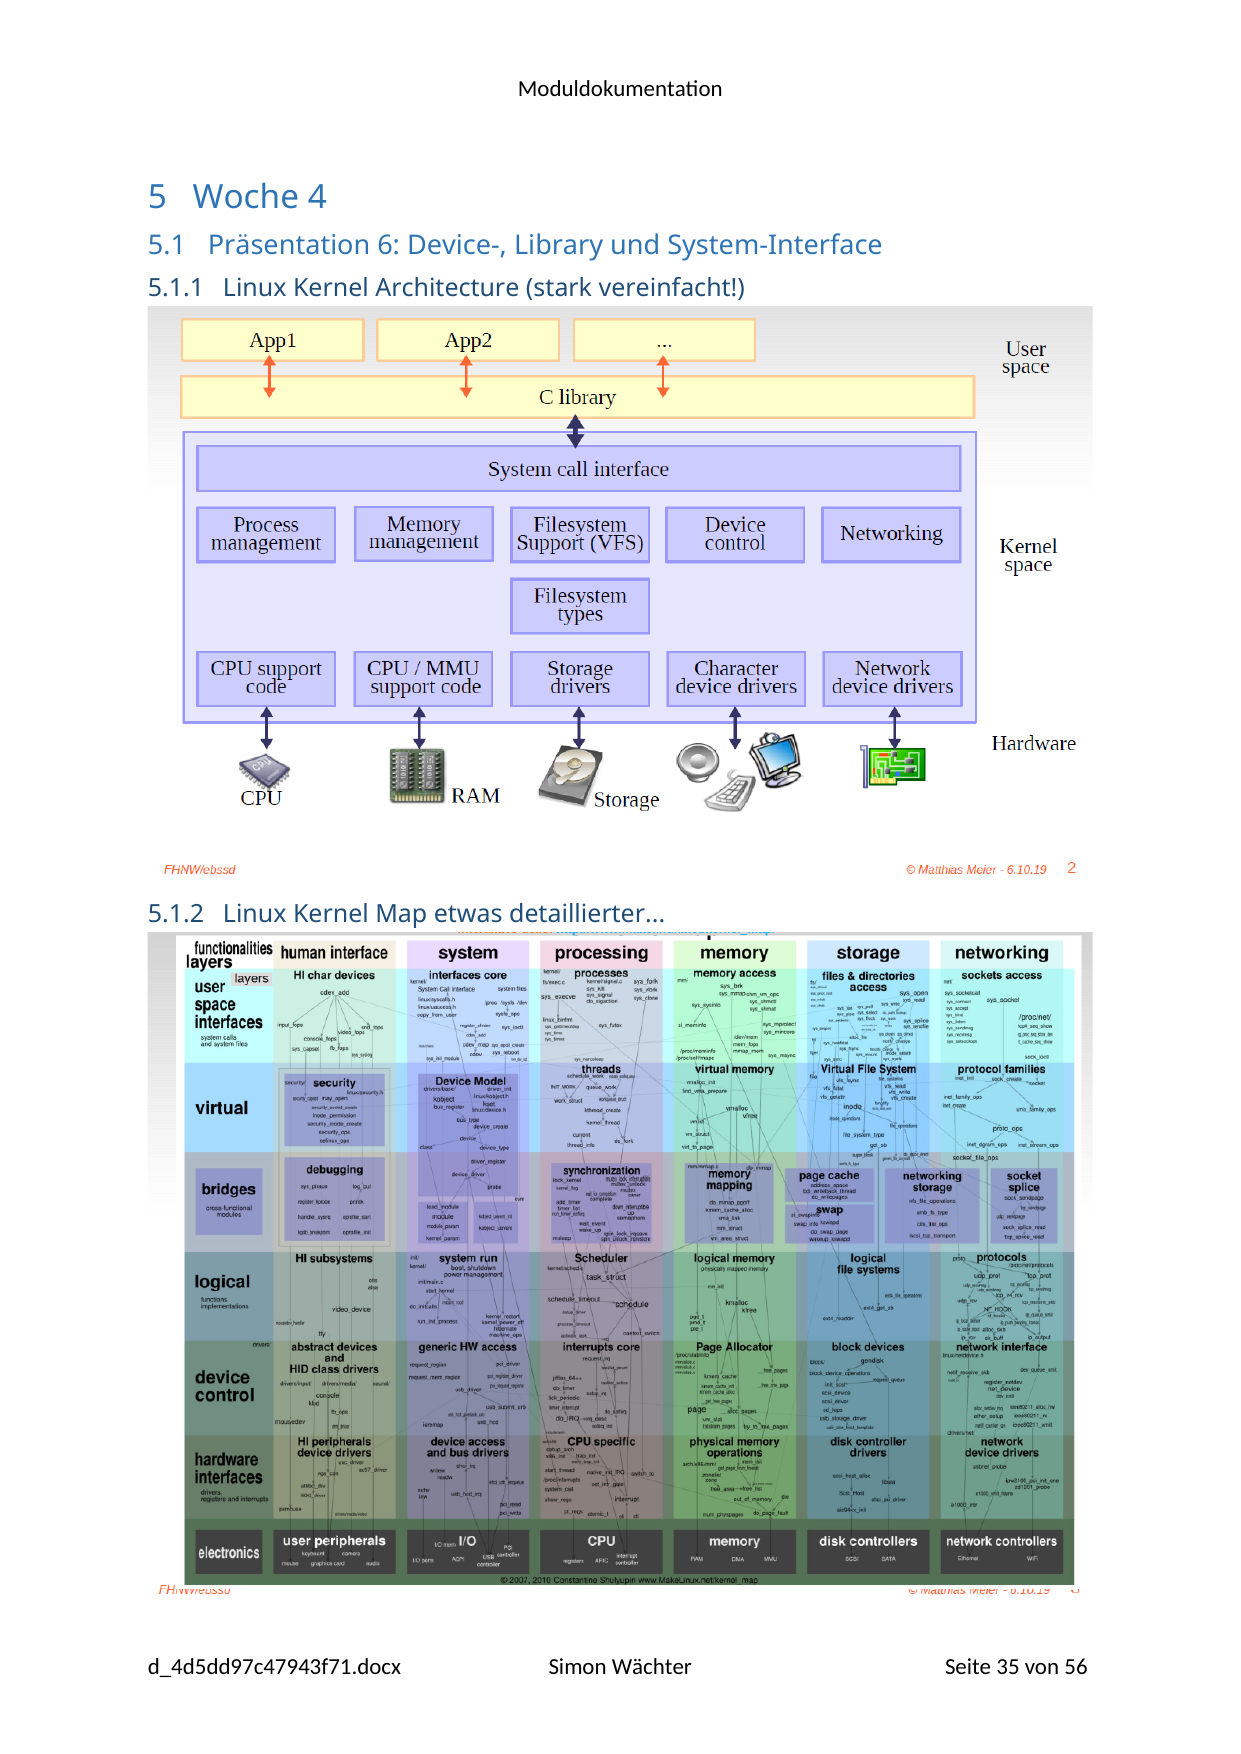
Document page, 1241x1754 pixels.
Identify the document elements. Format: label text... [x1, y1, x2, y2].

subtitle Linux Kernel Architecture (stark vereinfacht!) [148, 270, 1093, 304]
subtitle Linux Kernel Map etwas detaillierter... [148, 896, 1093, 930]
subtitle Woche 4 [148, 173, 1093, 218]
picture [147, 932, 1093, 1596]
subtitle Präsentation 6: Device-, Library und System-Interface [148, 226, 1093, 263]
picture [147, 306, 1093, 878]
